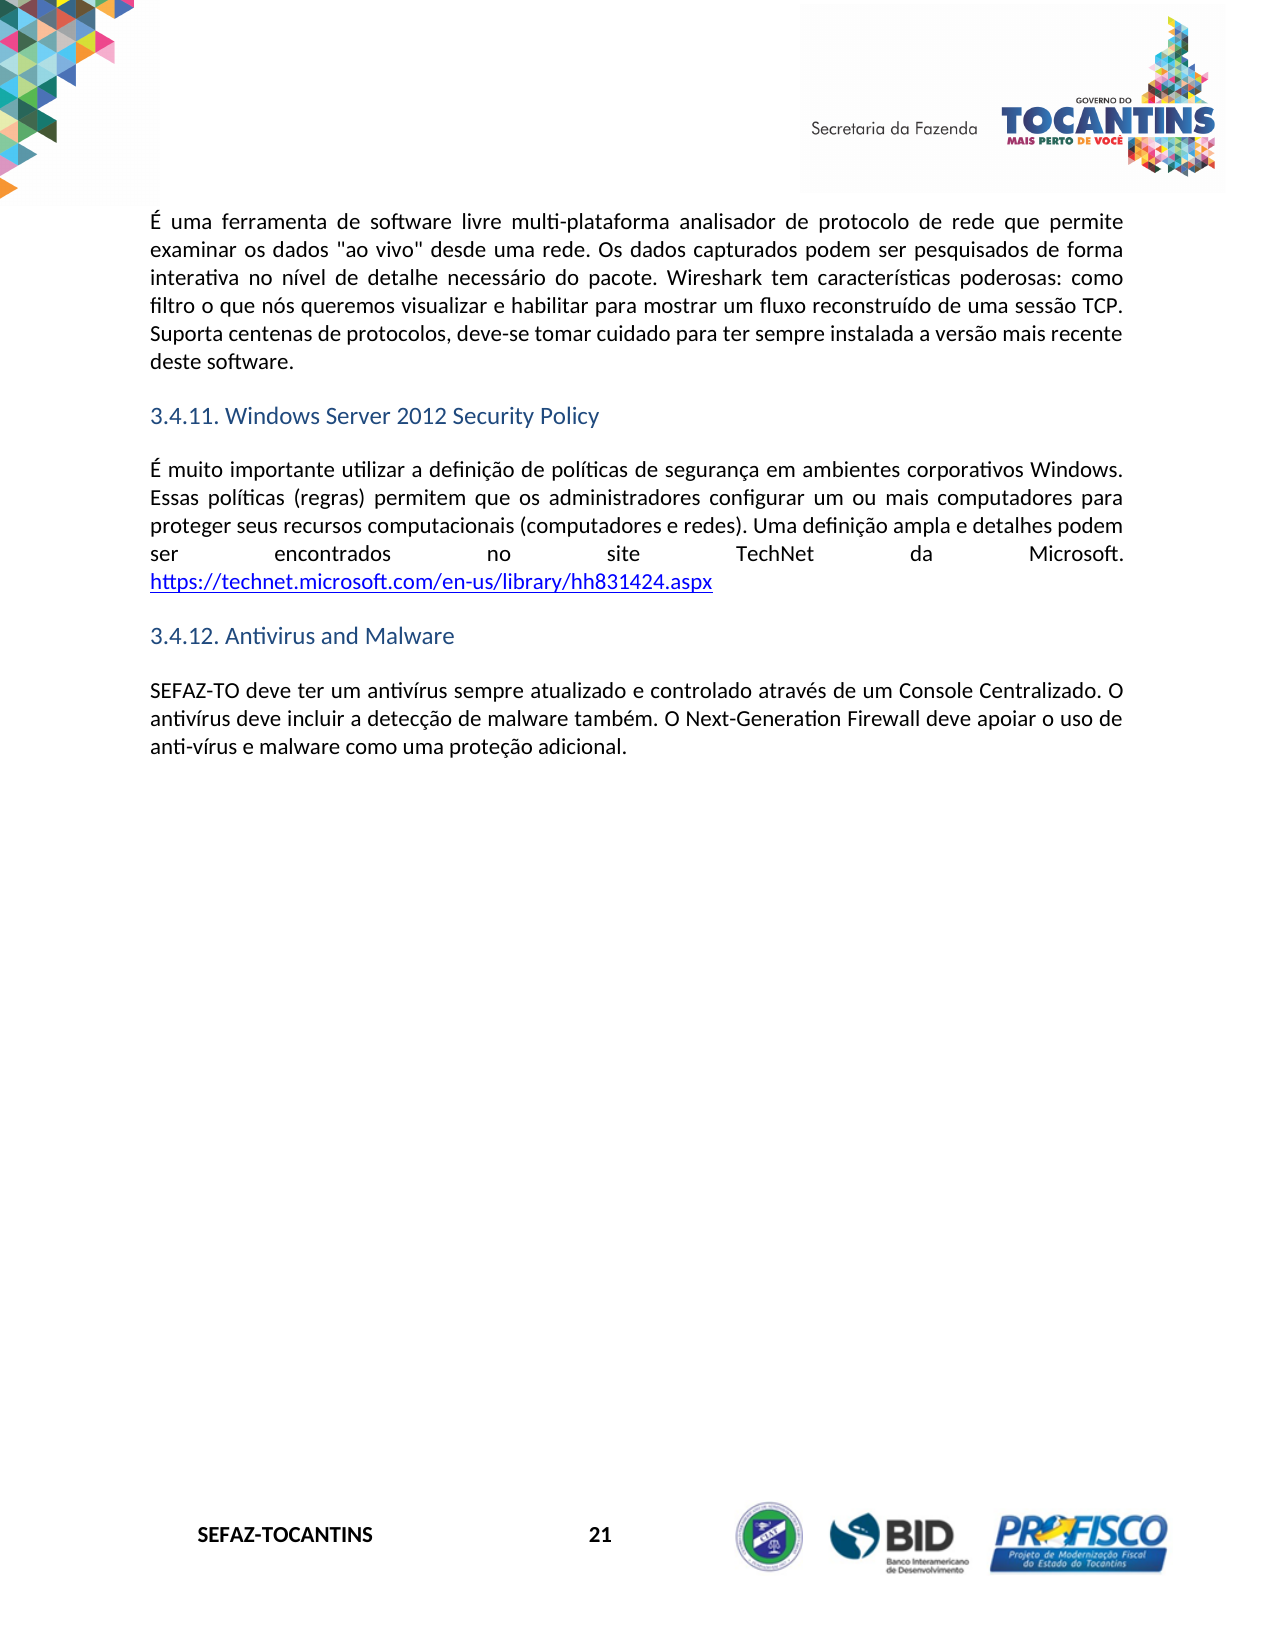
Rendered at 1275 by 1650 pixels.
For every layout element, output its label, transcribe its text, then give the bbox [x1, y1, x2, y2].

text É muito importante utilizar a definição de políticas de segurança em ambientes corporativos Windows. Essas políticas (regras) permitem que os administradores configurar um ou mais computadores para proteger seus recursos computacionais (computadores e redes). Uma definição ampla e detalhes podem ser encontrados no site TechNet da Microsoft. https://technet.microsoft.com/en-us/library/hh831424.aspx [150, 455, 1125, 596]
picture [733, 1500, 1174, 1576]
subtitle Antivirus and Malware [150, 621, 1125, 651]
text É uma ferramenta de software livre multi-plataforma analisador de protocolo de rede que permite examinar os dados "ao vivo" desde uma rede. Os dados capturados podem ser pesquisados de forma interativa no nível de detalhe necessário do pacote. Wireshark tem características poderosas: como filtro o que nós queremos visualizar e habilitar para mostrar um fluxo reconstruído de uma sessão TCP. Suporta centenas de protocolos, deve-se tomar cuidado para ter sempre instalada a versão mais recente deste software. [150, 207, 1125, 375]
picture [800, 4, 1226, 193]
text SEFAZ-TO deve ter um antivírus sempre atualizado e controlado através de um Console Centralizado. O antivírus deve incluir a detecção de malware também. O Next-Generation Firewall deve apoiar o uso de anti-vírus e malware como uma proteção adicional. [150, 676, 1125, 760]
subtitle Windows Server 2012 Security Policy [150, 400, 1125, 430]
picture [0, 0, 161, 206]
